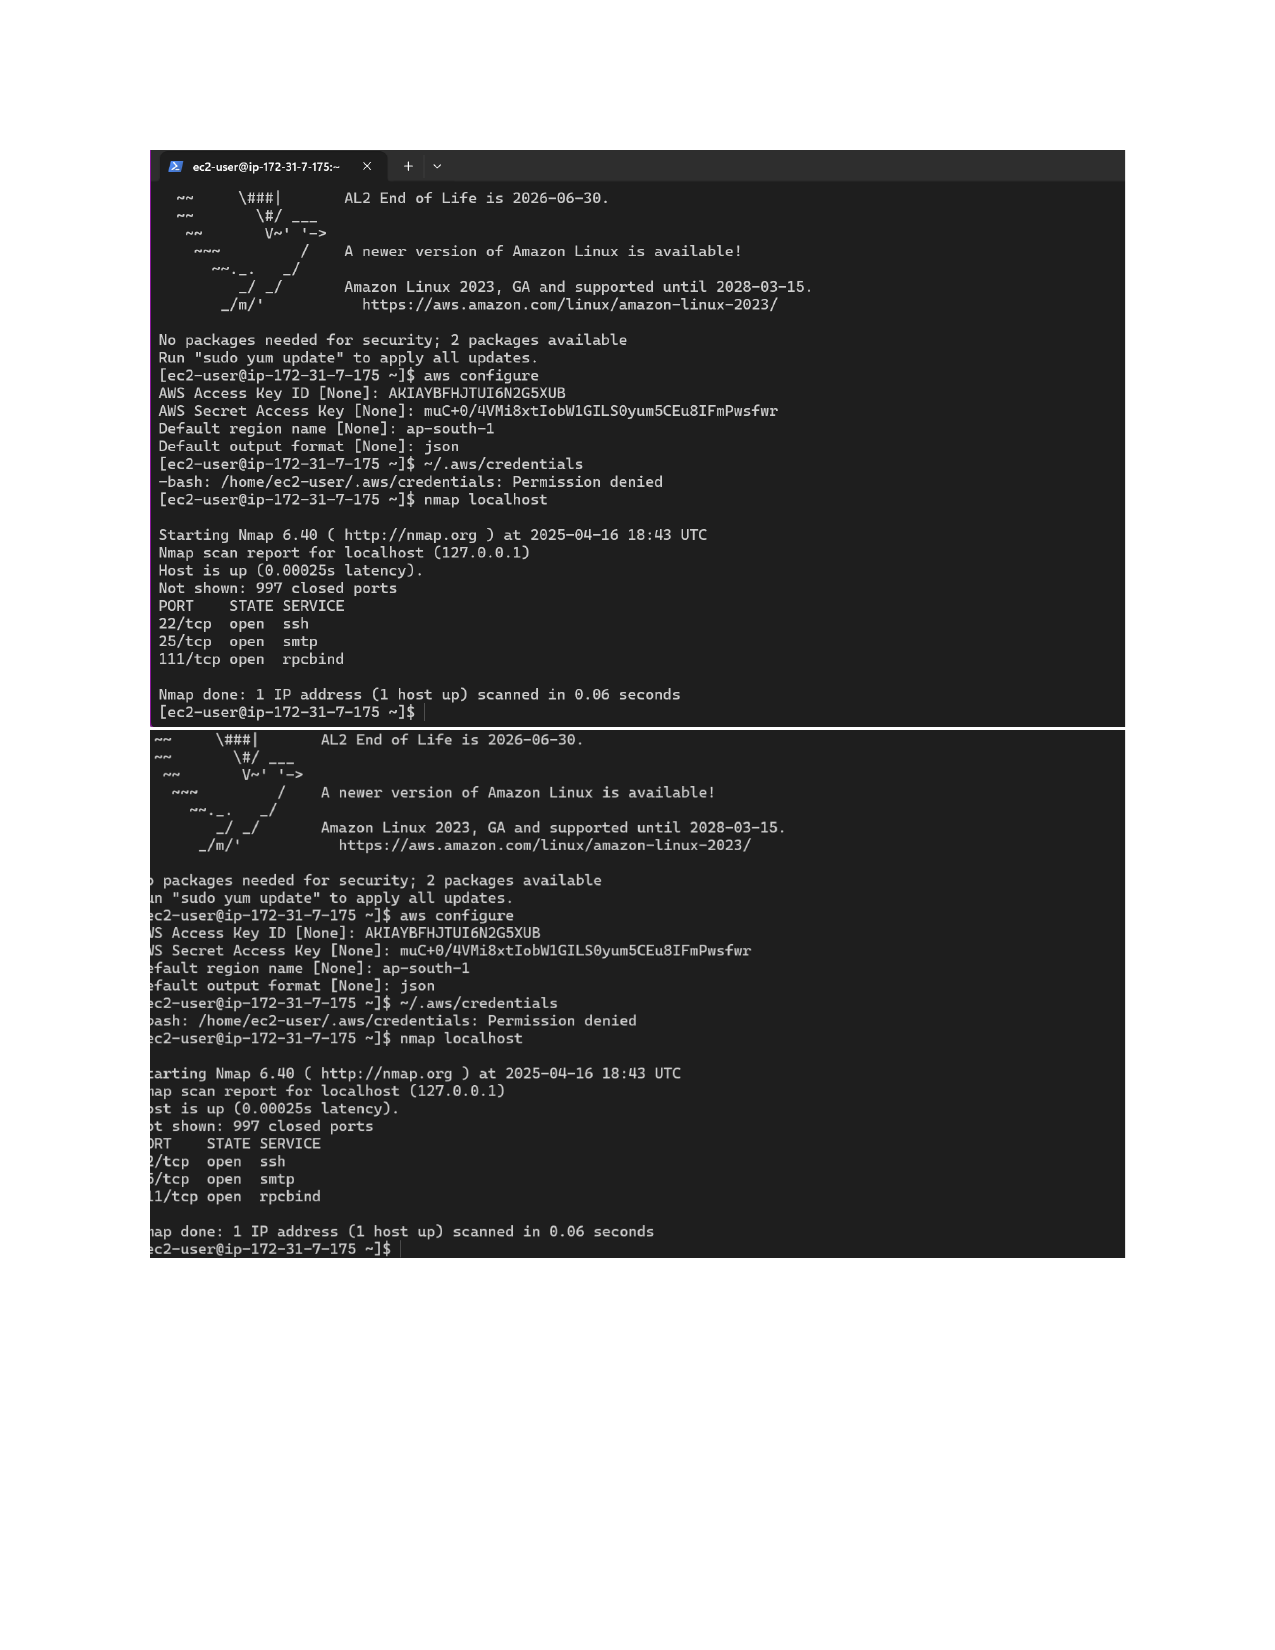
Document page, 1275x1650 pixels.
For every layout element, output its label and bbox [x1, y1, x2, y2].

picture [150, 730, 1125, 1258]
picture [150, 150, 1125, 727]
